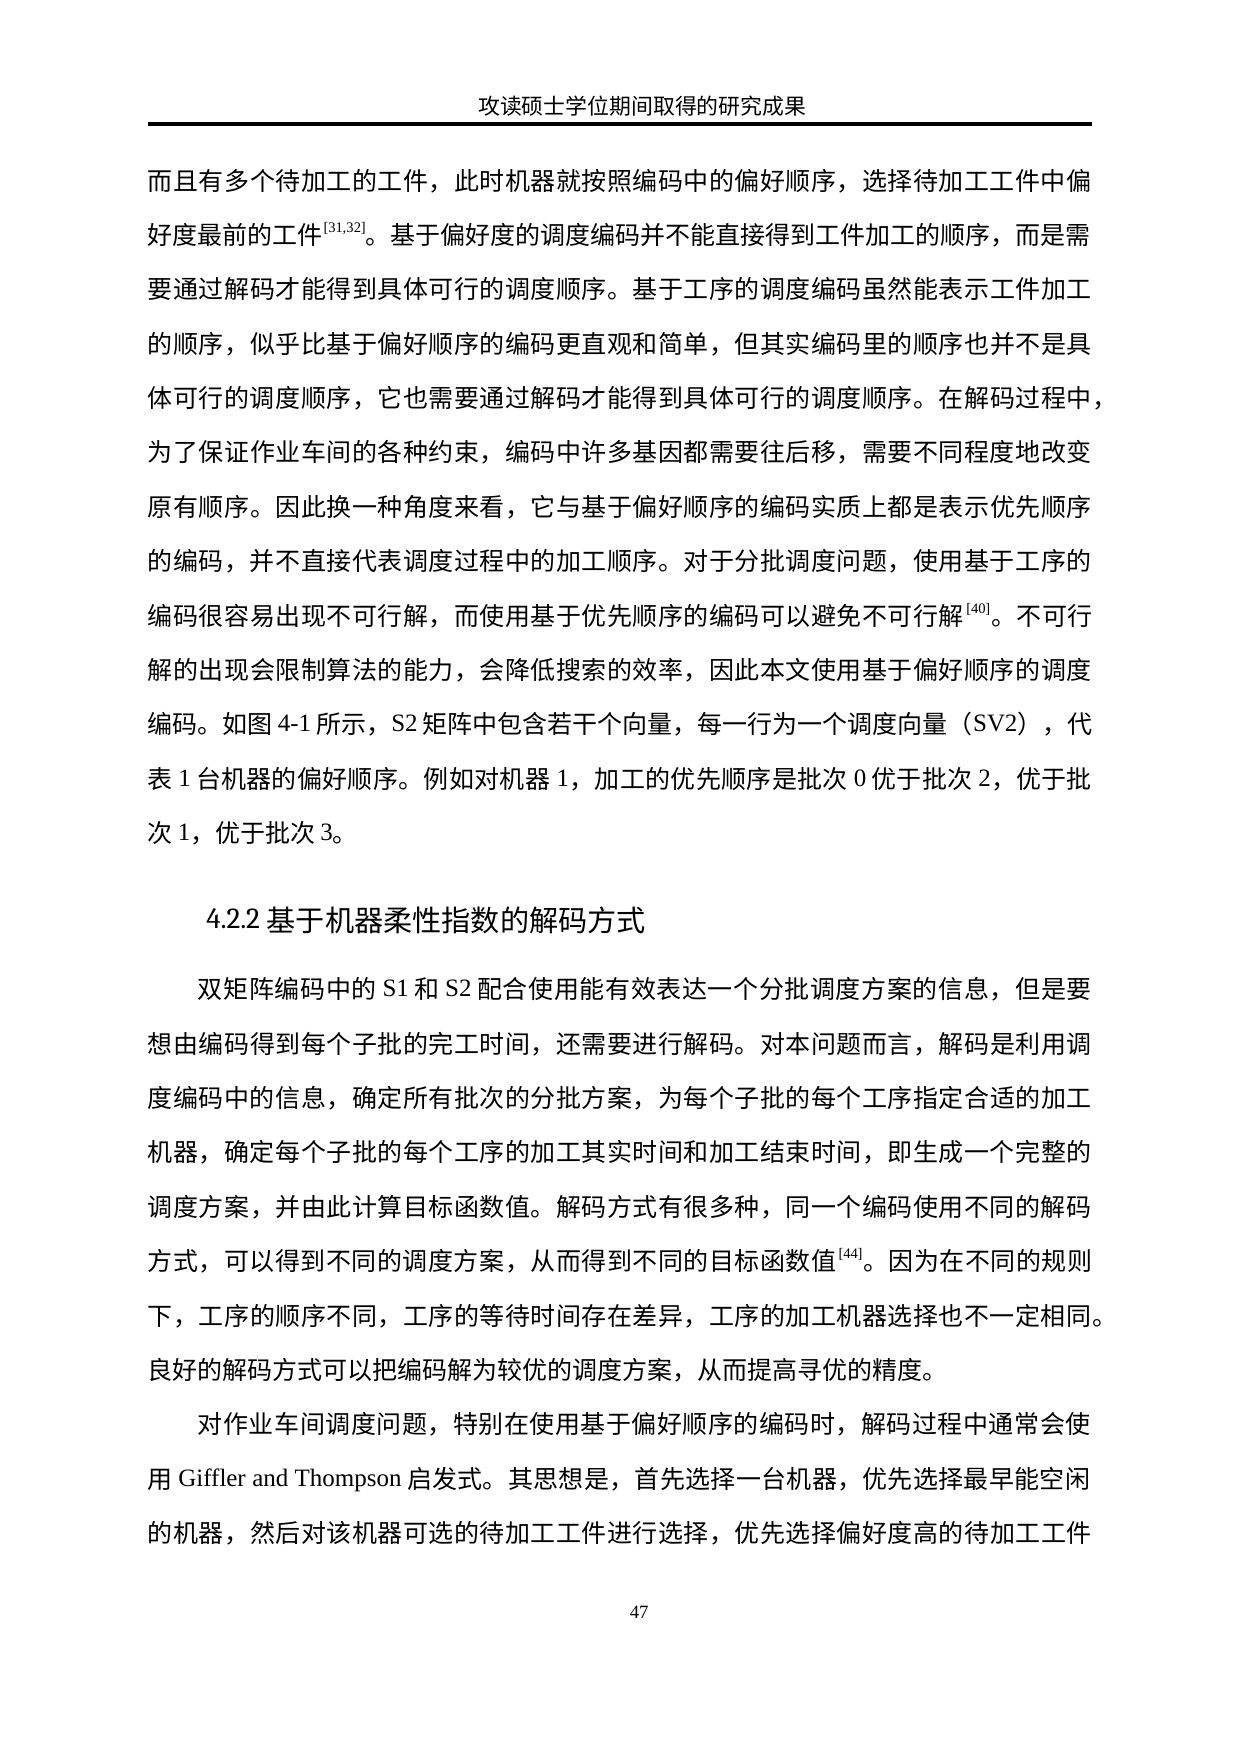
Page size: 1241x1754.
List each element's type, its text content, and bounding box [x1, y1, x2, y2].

subtitle 4.2.2 基于机器柔性指数的解码方式 [148, 885, 1092, 953]
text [148, 1405, 1092, 1550]
text 双矩阵编码中的S1和S2配合使用能有效表达一个分批调度方案的信息，但是要想由编码得到每个子批的完工时间，还需要进行解码。对本问题而言，解码是利用调度编码中的信息，确定所有批次的分批方案，为每个子批的每个工序指定合适的加工机器，确定每个子批的每个工序的加工其实时间和加工结束时间，即生成一个完整的调度方案，并由此计算目标函数值。解码方式有很多种，同一个编码使用不同的解码方式，可以得到不同的调度方案，从而得到不同的目标函数值[44]。因为在不同的规则下，工序的顺序不同，工序的等待时间存在差异，工序的加工机器选择也不一定相同。良好的解码方式可以把编码解为较优的调度方案，从而提高寻优的精度。 [148, 970, 1092, 1387]
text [148, 161, 1092, 850]
